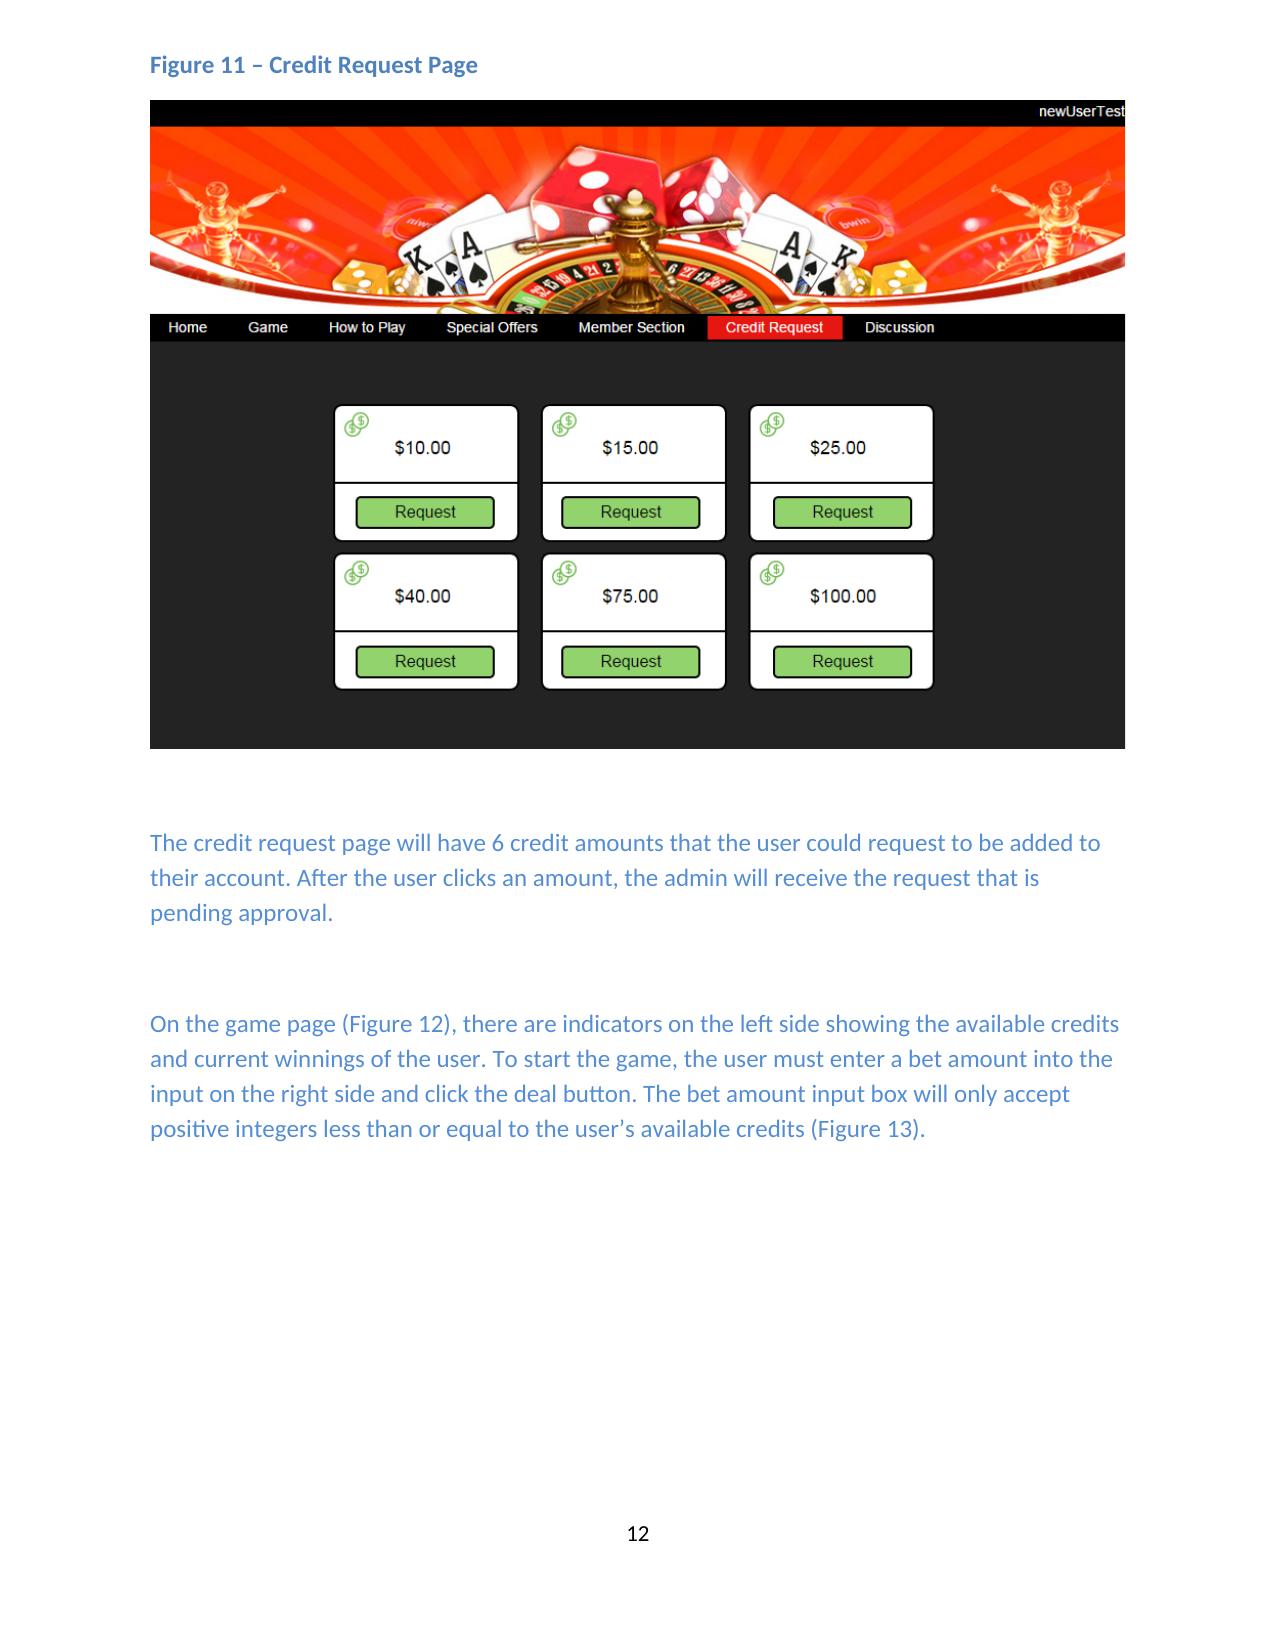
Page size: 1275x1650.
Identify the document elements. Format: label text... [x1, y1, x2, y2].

text The credit request page will have 6 credit amounts that the user could request to be added to their account. After the user clicks an amount, the admin will receive the request that is pending approval. [150, 827, 1125, 927]
picture [150, 100, 1125, 749]
text On the game page (Figure 12), there are indicators on the left side showing the available credits and current winnings of the user. To start the game, the user must enter a bet amount into the input on the right side and click the deal button. The bet amount input box will only accept positive integers less than or equal to the user’s available credits (Figure 13). [150, 1008, 1125, 1144]
text Figure 11 – Credit Request Page [150, 49, 1125, 80]
